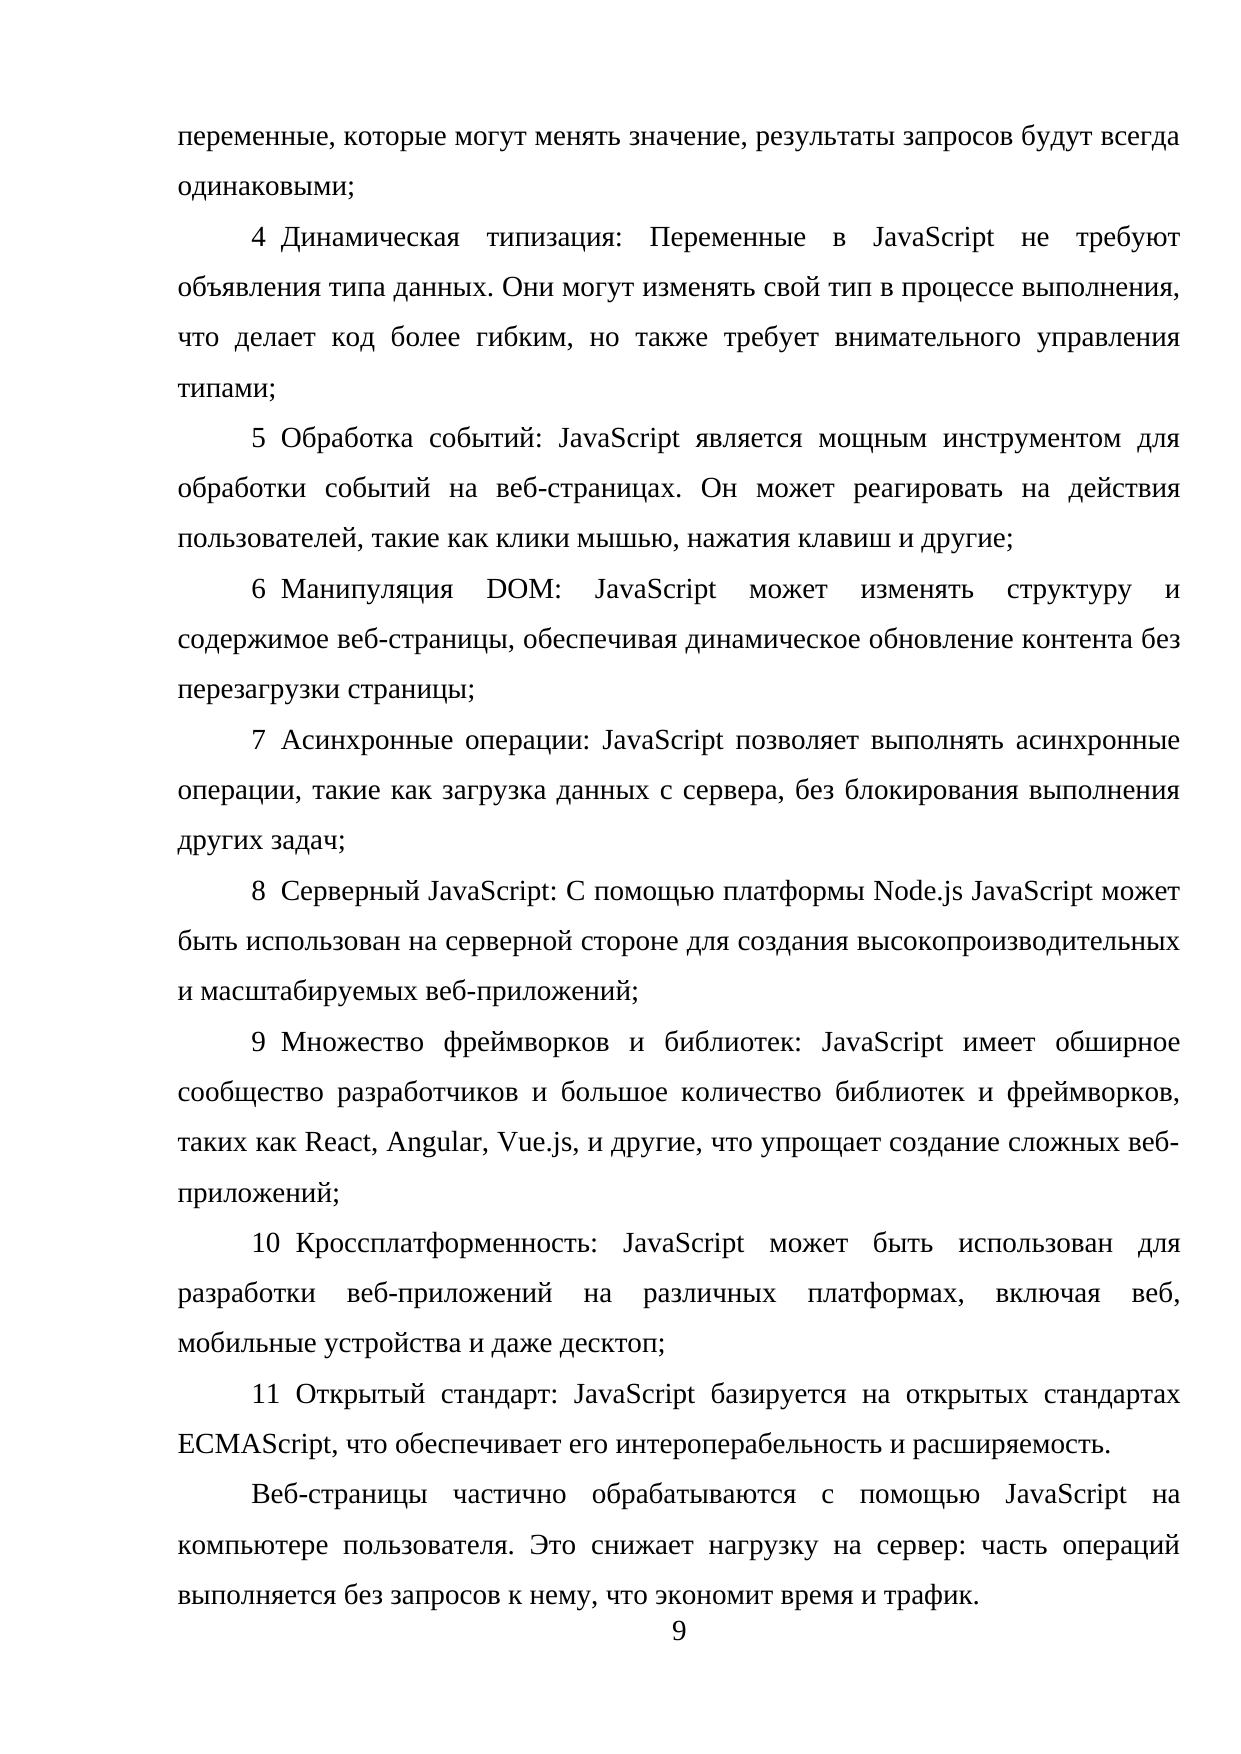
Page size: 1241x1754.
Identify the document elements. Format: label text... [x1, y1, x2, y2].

text Веб-страницы частично обрабатываются с помощью JavaScript на компьютере пользователя. Это снижает нагрузку на сервер: часть операций выполняется без запросов к нему, что экономит время и трафик. [177, 1477, 1181, 1611]
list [177, 118, 1181, 202]
list Асинхронные операции: JavaScript позволяет выполнять асинхронные операции, такие как загрузка данных с сервера, без блокирования выполнения других задач; [177, 722, 1181, 856]
list Множество фреймворков и библиотек: JavaScript имеет обширное сообщество разработчиков и большое количество библиотек и фреймворков, таких как React, Angular, Vue.js, и другие, что упрощает создание сложных веб-приложений; [177, 1024, 1181, 1208]
list Открытый стандарт: JavaScript базируется на открытых стандартах ECMAScript, что обеспечивает его интероперабельность и расширяемость. [177, 1376, 1181, 1460]
list Серверный JavaScript: С помощью платформы Node.js JavaScript может быть использован на серверной стороне для создания высокопроизводительных и масштабируемых веб-приложений; [177, 873, 1181, 1007]
list Динамическая типизация: Переменные в JavaScript не требуют объявления типа данных. Они могут изменять свой тип в процессе выполнения, что делает код более гибким, но также требует внимательного управления типами; [177, 219, 1181, 403]
list Кроссплатформенность: JavaScript может быть использован для разработки веб-приложений на различных платформах, включая веб, мобильные устройства и даже десктоп; [177, 1225, 1181, 1359]
list Обработка событий: JavaScript является мощным инструментом для обработки событий на веб-страницах. Он может реагировать на действия пользователей, такие как клики мышью, нажатия клавиш и другие; [177, 420, 1181, 554]
list Манипуляция DOM: JavaScript может изменять структуру и содержимое веб-страницы, обеспечивая динамическое обновление контента без перезагрузки страницы; [177, 571, 1181, 705]
